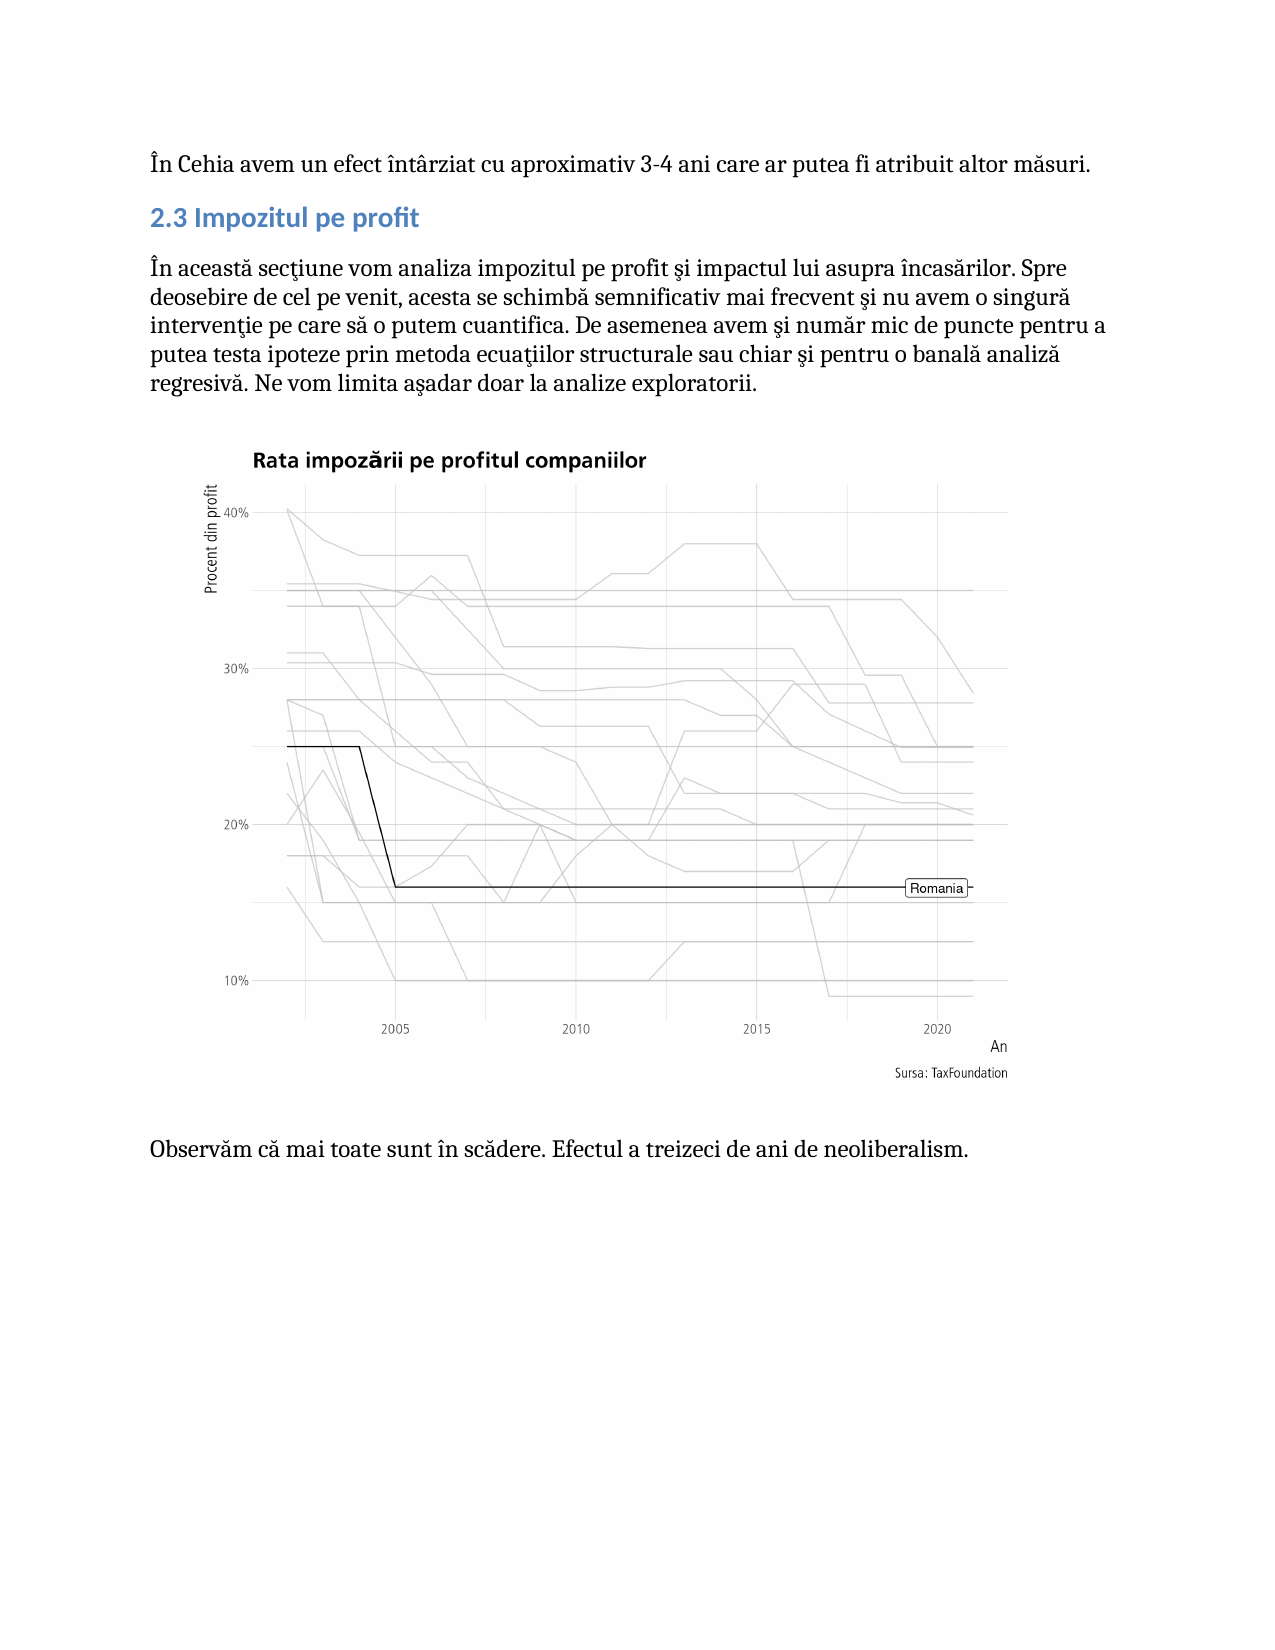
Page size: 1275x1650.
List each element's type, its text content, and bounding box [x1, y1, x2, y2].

text În această secţiune vom analiza impozitul pe profit şi impactul lui asupra încasărilor. Spre deosebire de cel pe venit, acesta se schimbă semnificativ mai frecvent şi nu avem o singură intervenţie pe care să o putem cuantifica. De asemenea avem şi număr mic de puncte pentru a putea testa ipoteze prin metoda ecuaţiilor structurale sau chiar şi pentru o banală analiză regresivă. Ne vom limita aşadar doar la analize exploratorii. [150, 254, 1125, 398]
picture [168, 416, 1044, 1117]
subtitle 2.3 Impozitul pe profit [150, 199, 1125, 235]
text În Cehia avem un efect întârziat cu aproximativ 3-4 ani care ar putea fi atribuit altor măsuri. [150, 150, 1125, 179]
text Observăm că mai toate sunt în scădere. Efectul a treizeci de ani de neoliberalism. [150, 1135, 1125, 1164]
